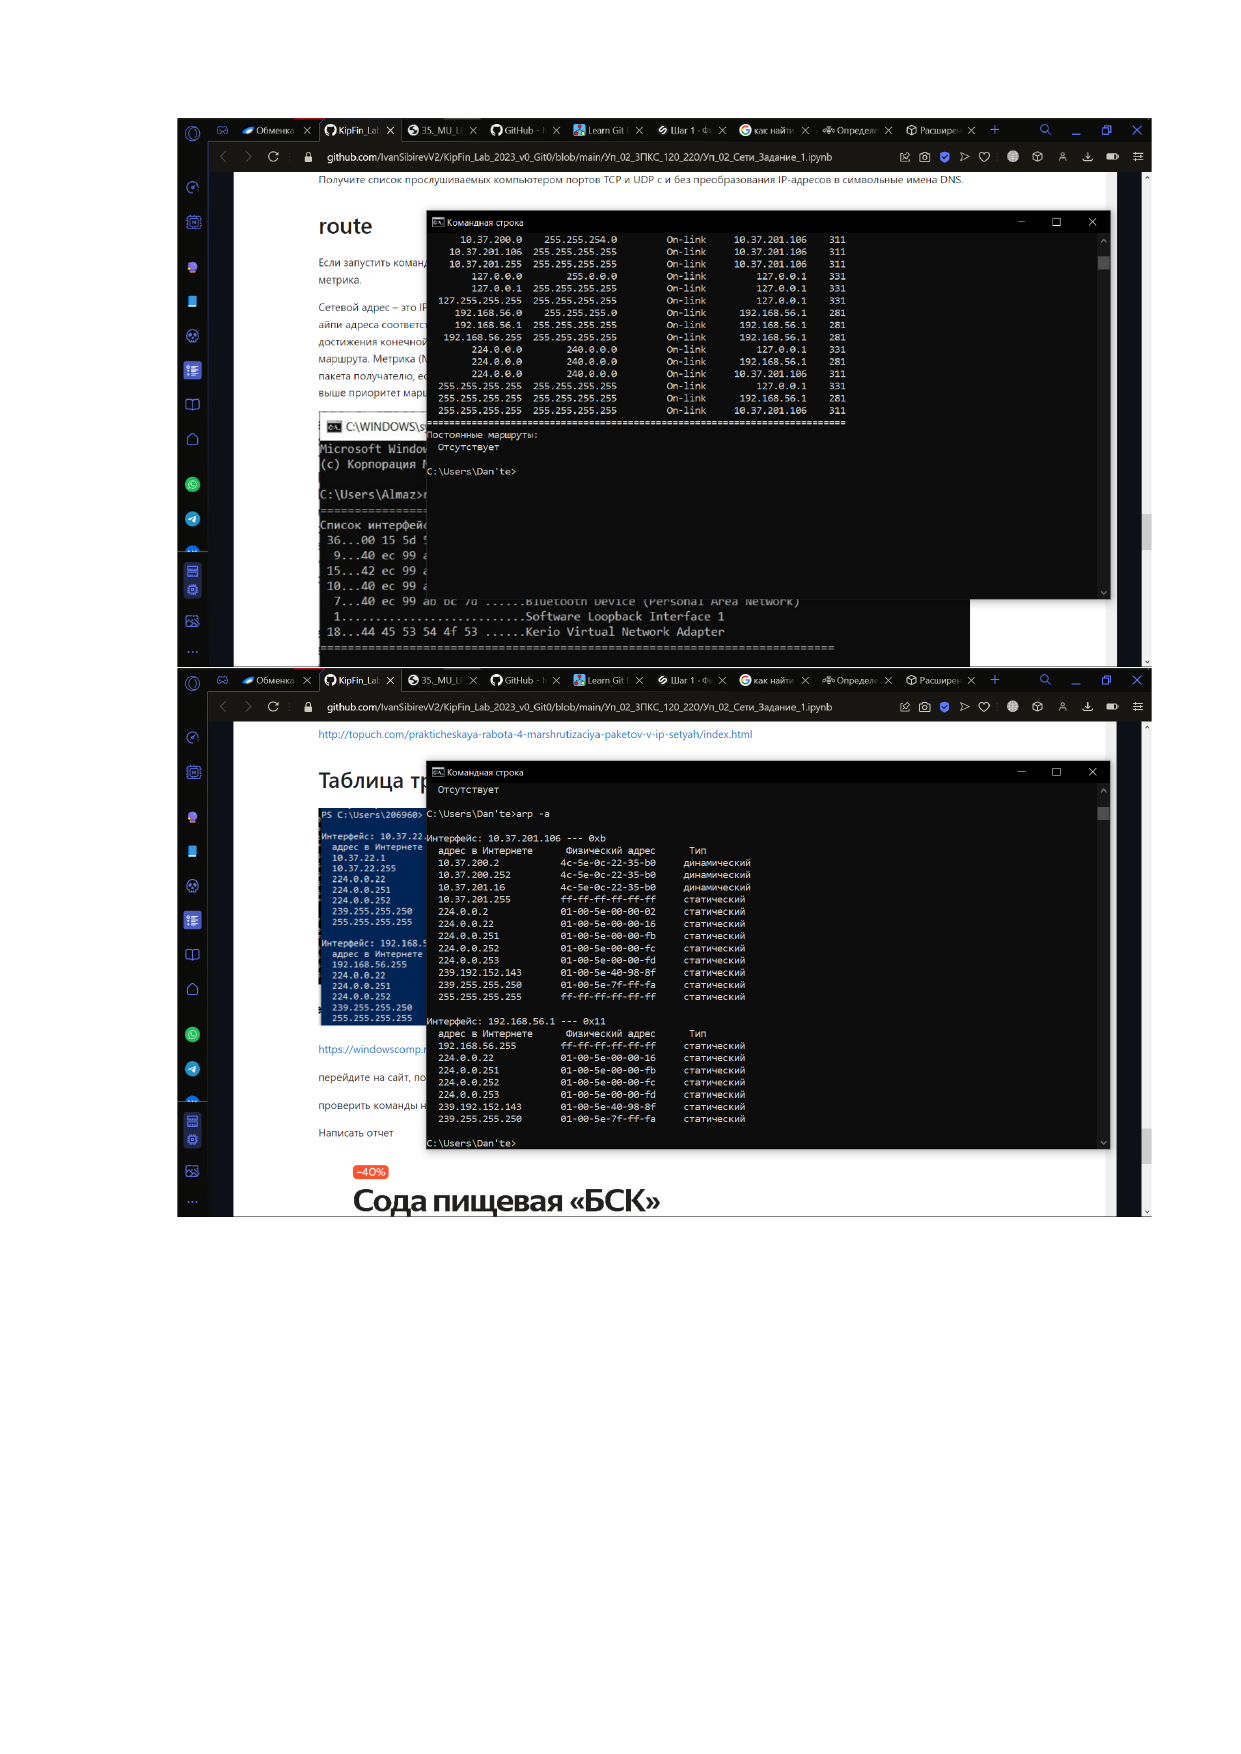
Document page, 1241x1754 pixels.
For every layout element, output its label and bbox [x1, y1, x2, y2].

picture [177, 118, 1152, 667]
picture [177, 668, 1152, 1217]
